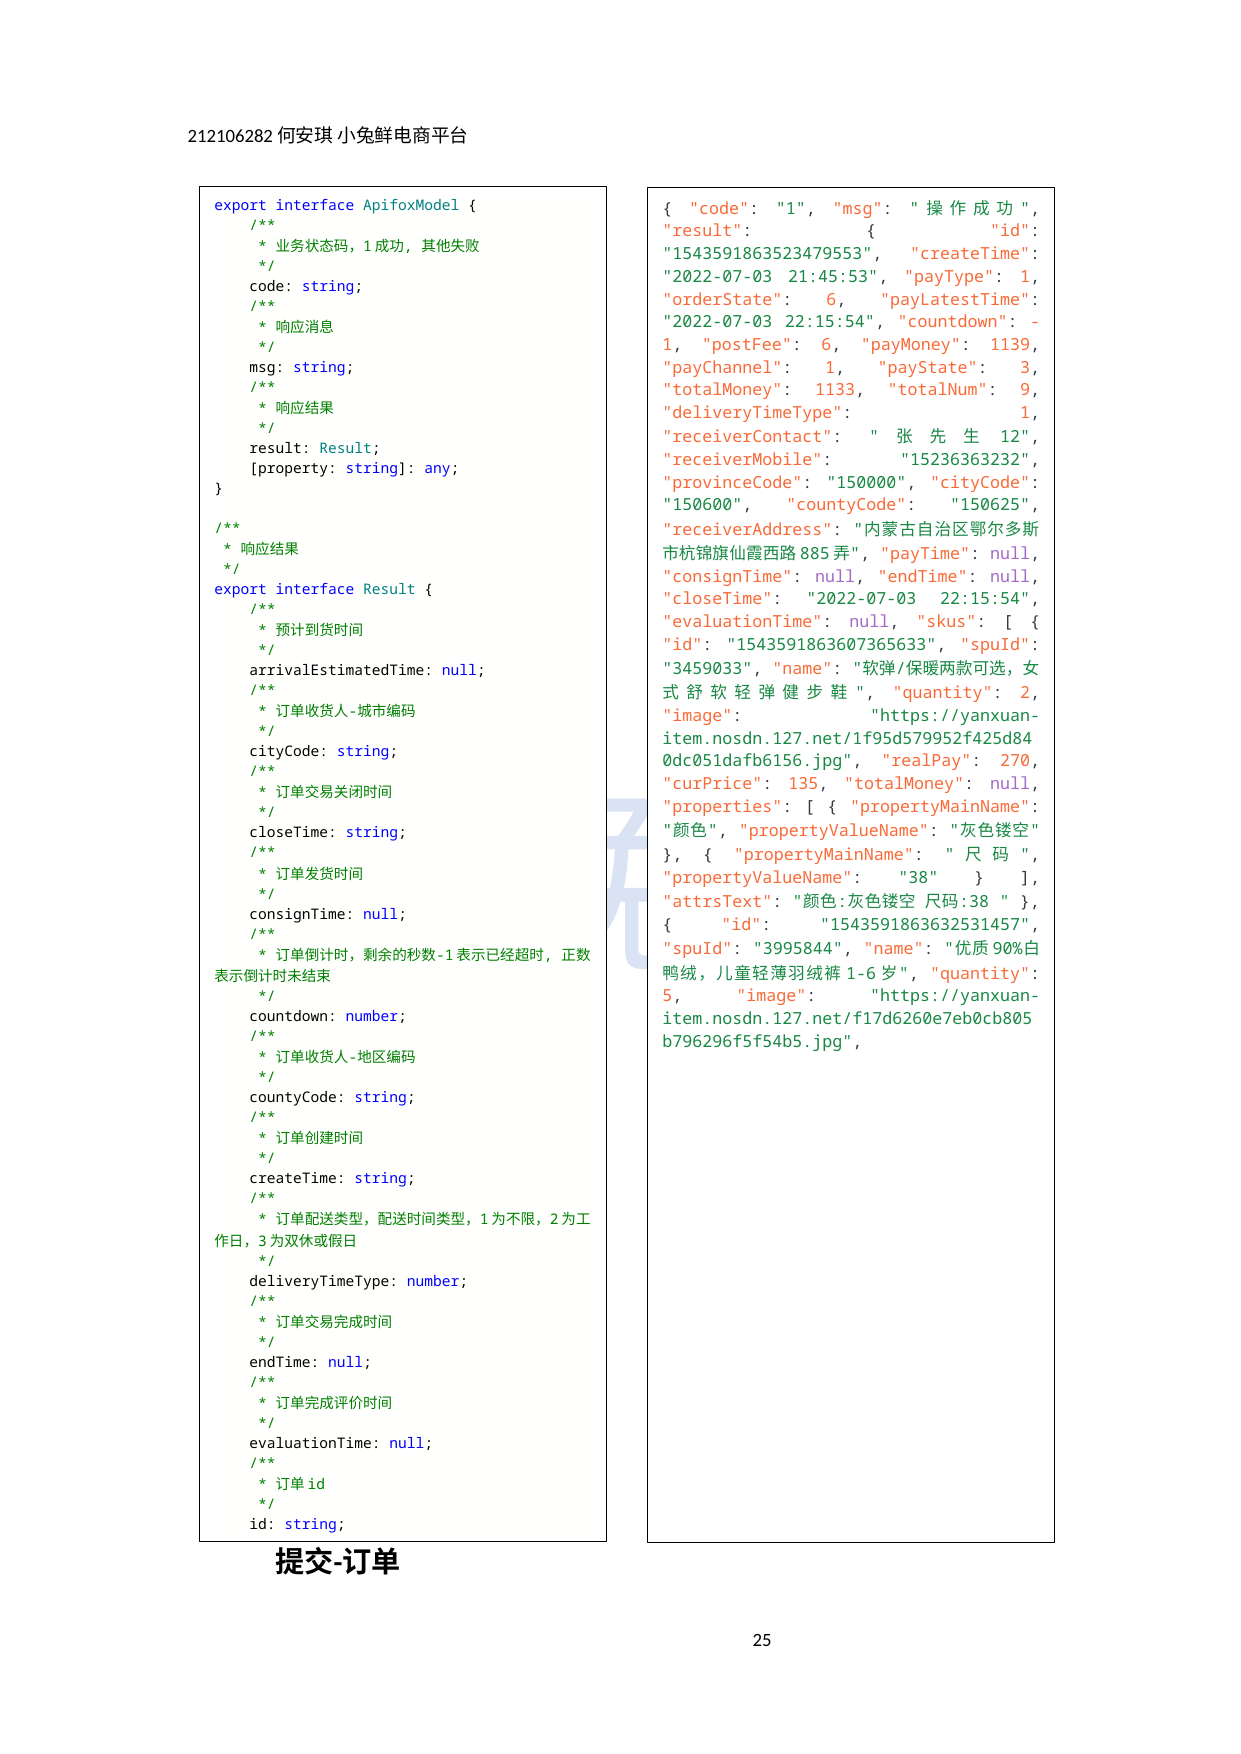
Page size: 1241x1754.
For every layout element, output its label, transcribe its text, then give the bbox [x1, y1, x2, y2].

list 提交-订单 [231, 1527, 1053, 1592]
